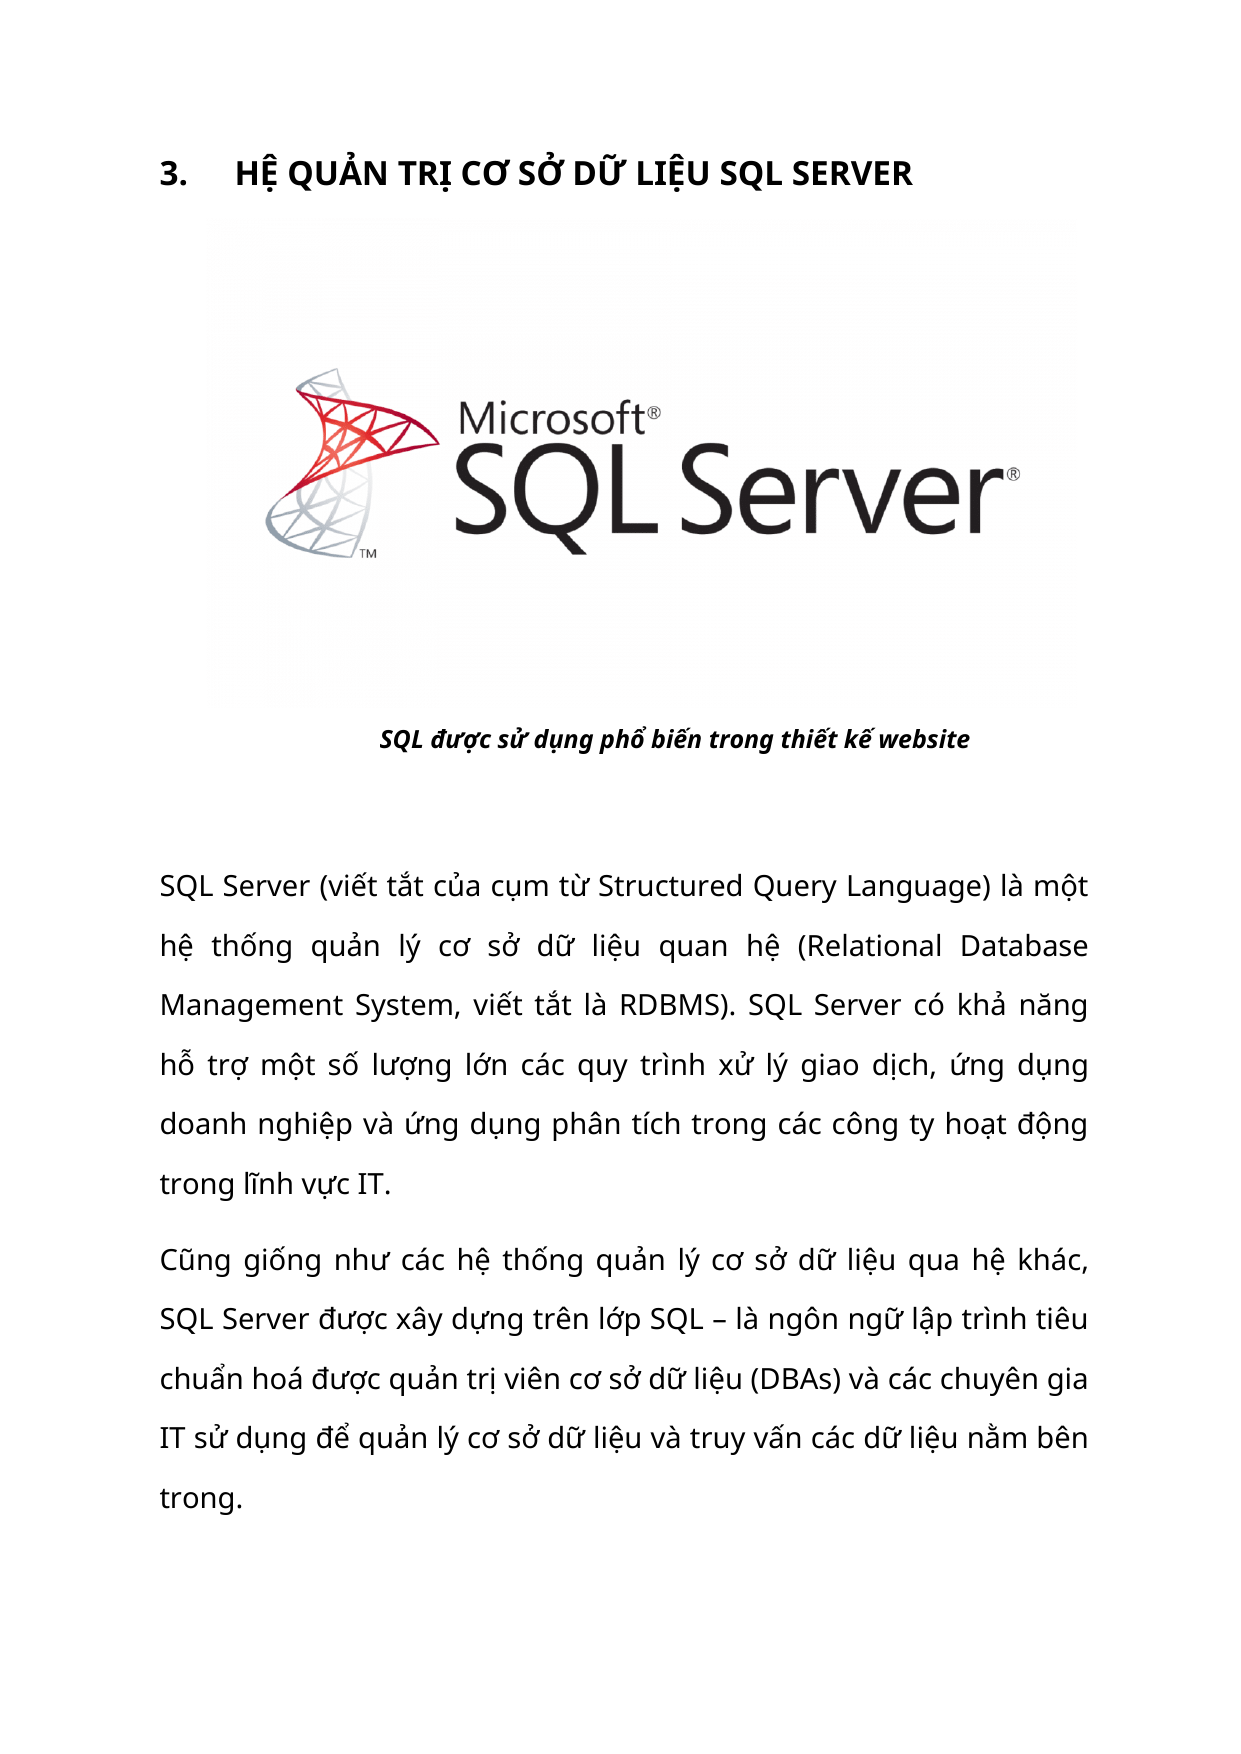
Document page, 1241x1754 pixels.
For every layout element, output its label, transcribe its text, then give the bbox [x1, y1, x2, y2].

picture [206, 218, 1078, 708]
list SQL được sử dụng phổ biến trong thiết kế website [262, 722, 1090, 756]
list HỆ QUẢN TRỊ CƠ SỞ DỮ LIỆU SQL SERVER [159, 150, 1090, 195]
text SQL Server (viết tắt của cụm từ Structured Query Language) là một hệ thống quản lý cơ sở dữ liệu quan hệ (Relational Database Management System, viết tắt là RDBMS). SQL Server có khả năng hỗ trợ một số lượng lớn các quy trình xử lý giao dịch, ứng dụng doanh nghiệp và ứng dụng phân tích trong các công ty hoạt động trong lĩnh vực IT. [159, 866, 1090, 1203]
text Cũng giống như các hệ thống quản lý cơ sở dữ liệu qua hệ khác, SQL Server được xây dựng trên lớp SQL – là ngôn ngữ lập trình tiêu chuẩn hoá được quản trị viên cơ sở dữ liệu (DBAs) và các chuyên gia IT sử dụng để quản lý cơ sở dữ liệu và truy vấn các dữ liệu nằm bên trong. [159, 1239, 1090, 1517]
